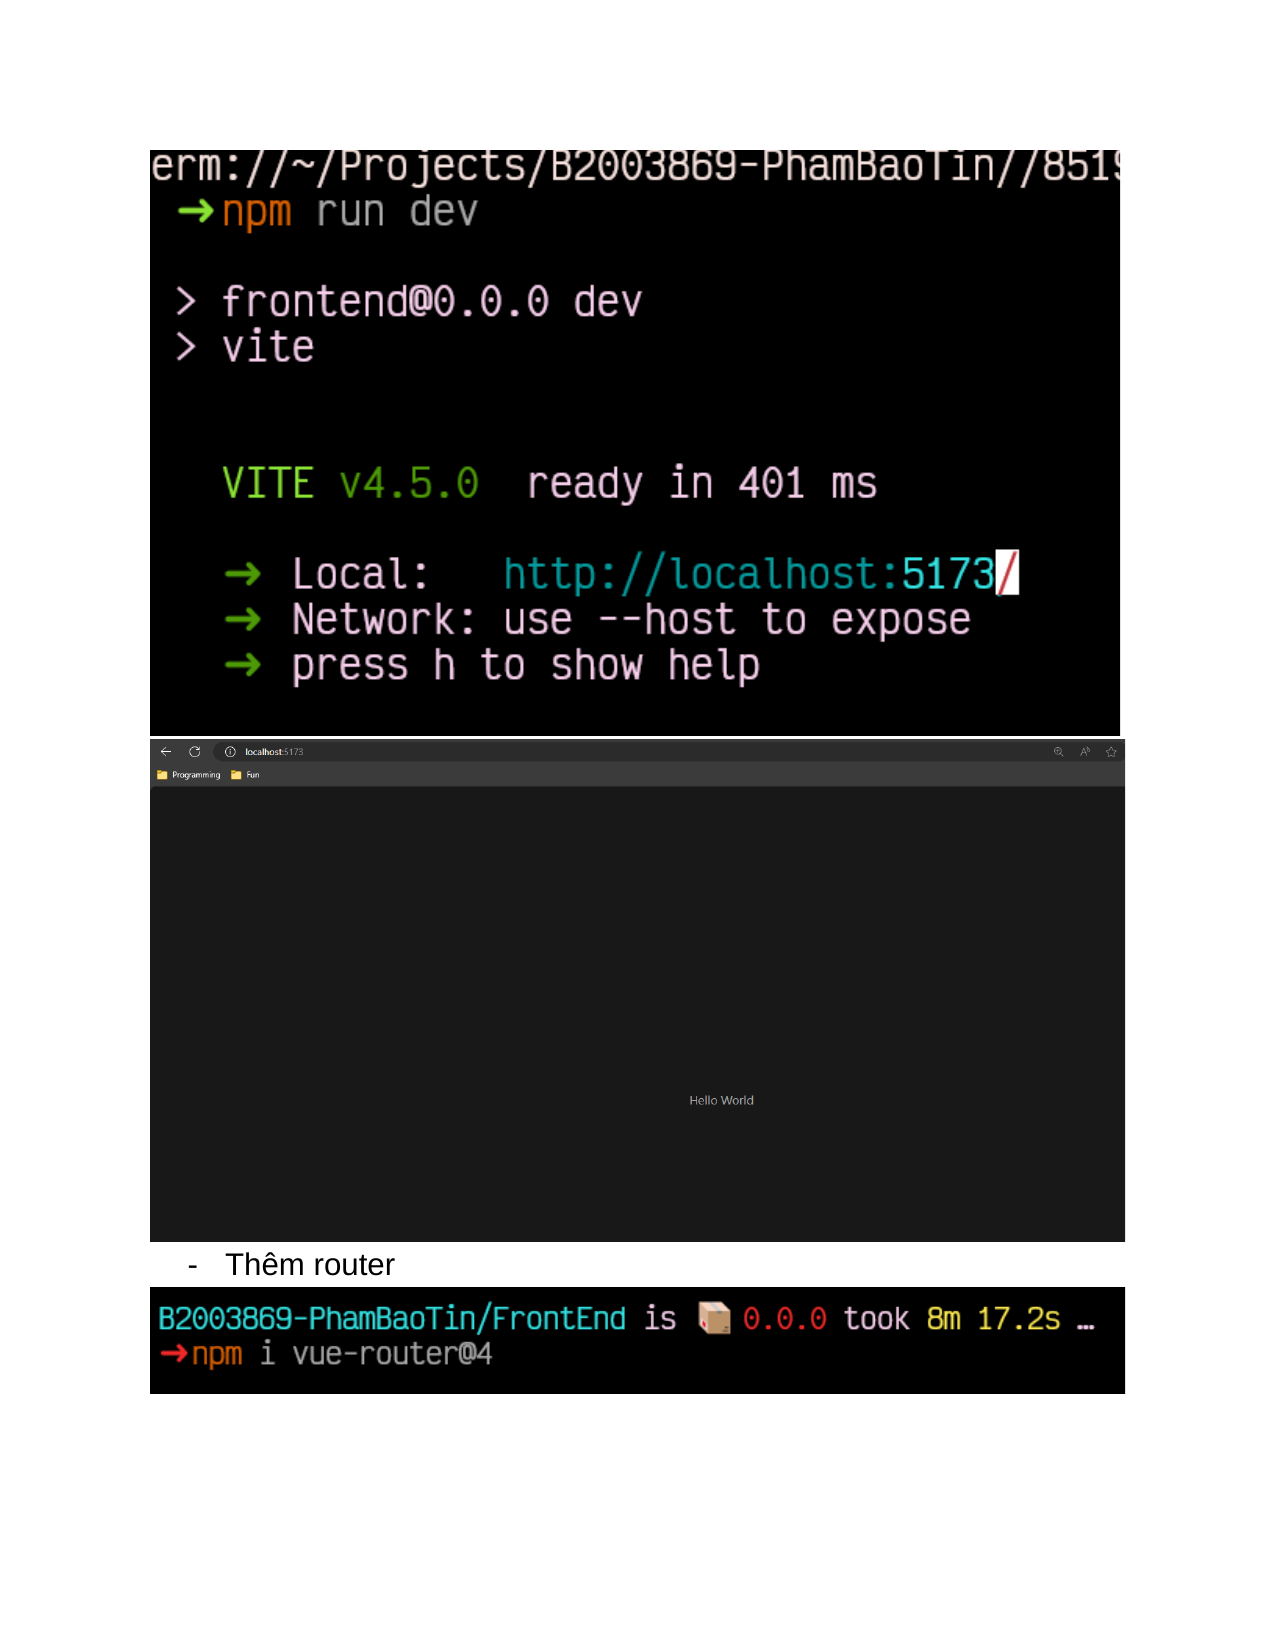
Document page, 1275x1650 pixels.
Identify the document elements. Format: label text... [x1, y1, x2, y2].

picture [150, 1287, 1125, 1394]
picture [150, 739, 1125, 1242]
picture [150, 150, 1121, 736]
list Thêm router [187, 1246, 1125, 1282]
